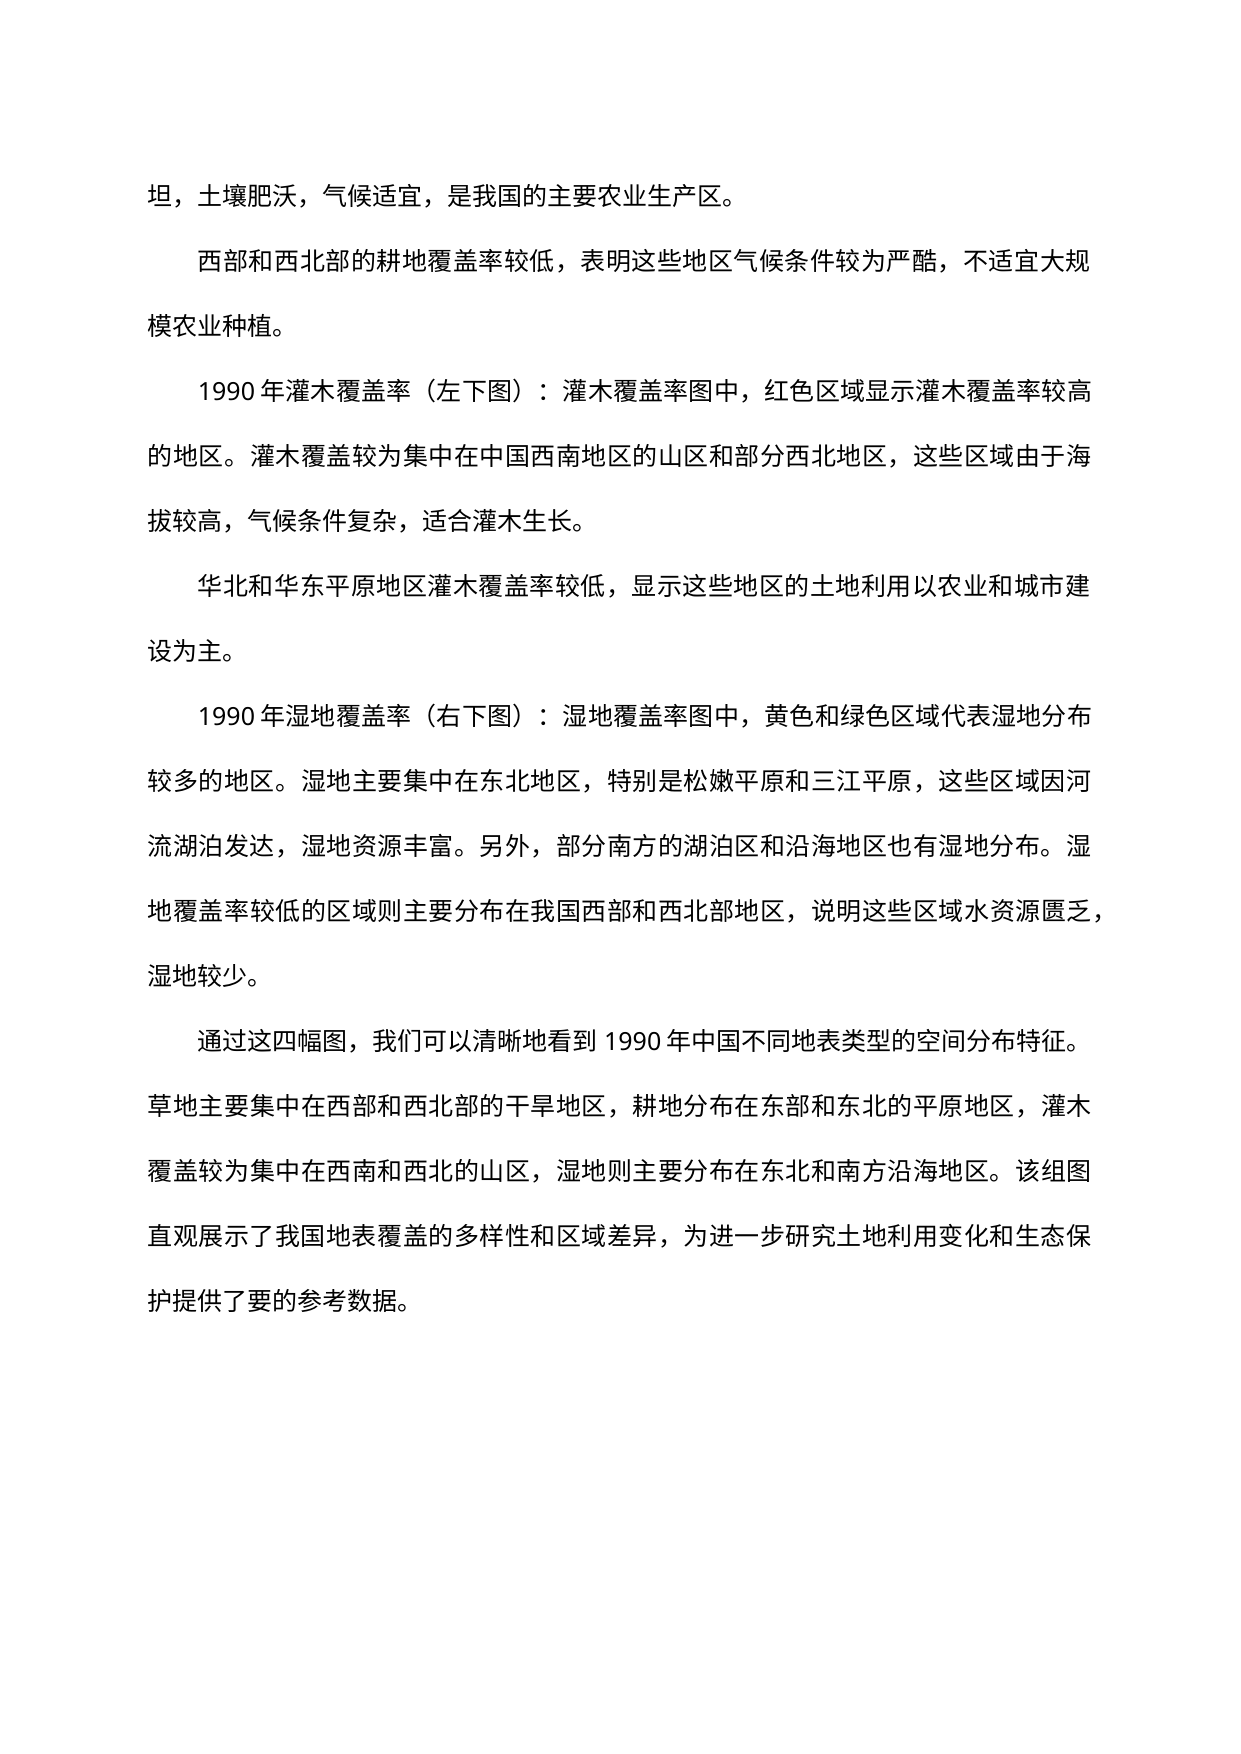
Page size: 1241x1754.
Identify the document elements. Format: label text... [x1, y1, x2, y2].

text 1990年灌木覆盖率（左下图）：灌木覆盖率图中，红色区域显示灌木覆盖率较高的地区。灌木覆盖较为集中在中国西南地区的山区和部分西北地区，这些区域由于海拔较高，气候条件复杂，适合灌木生长。 [148, 357, 1092, 552]
text 华北和华东平原地区灌木覆盖率较低，显示这些地区的土地利用以农业和城市建设为主。 [148, 552, 1092, 682]
text 通过这四幅图，我们可以清晰地看到1990年中国不同地表类型的空间分布特征。草地主要集中在西部和西北部的干旱地区，耕地分布在东部和东北的平原地区，灌木覆盖较为集中在西南和西北的山区，湿地则主要分布在东北和南方沿海地区。该组图直观展示了我国地表覆盖的多样性和区域差异，为进一步研究土地利用变化和生态保护提供了要的参考数据。 [148, 1007, 1092, 1332]
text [148, 162, 1092, 227]
text 西部和西北部的耕地覆盖率较低，表明这些地区气候条件较为严酷，不适宜大规模农业种植。 [148, 227, 1092, 357]
text 1990年湿地覆盖率（右下图）：湿地覆盖率图中，黄色和绿色区域代表湿地分布较多的地区。湿地主要集中在东北地区，特别是松嫩平原和三江平原，这些区域因河流湖泊发达，湿地资源丰富。另外，部分南方的湖泊区和沿海地区也有湿地分布。湿地覆盖率较低的区域则主要分布在我国西部和西北部地区，说明这些区域水资源匮乏，湿地较少。 [148, 682, 1092, 1007]
